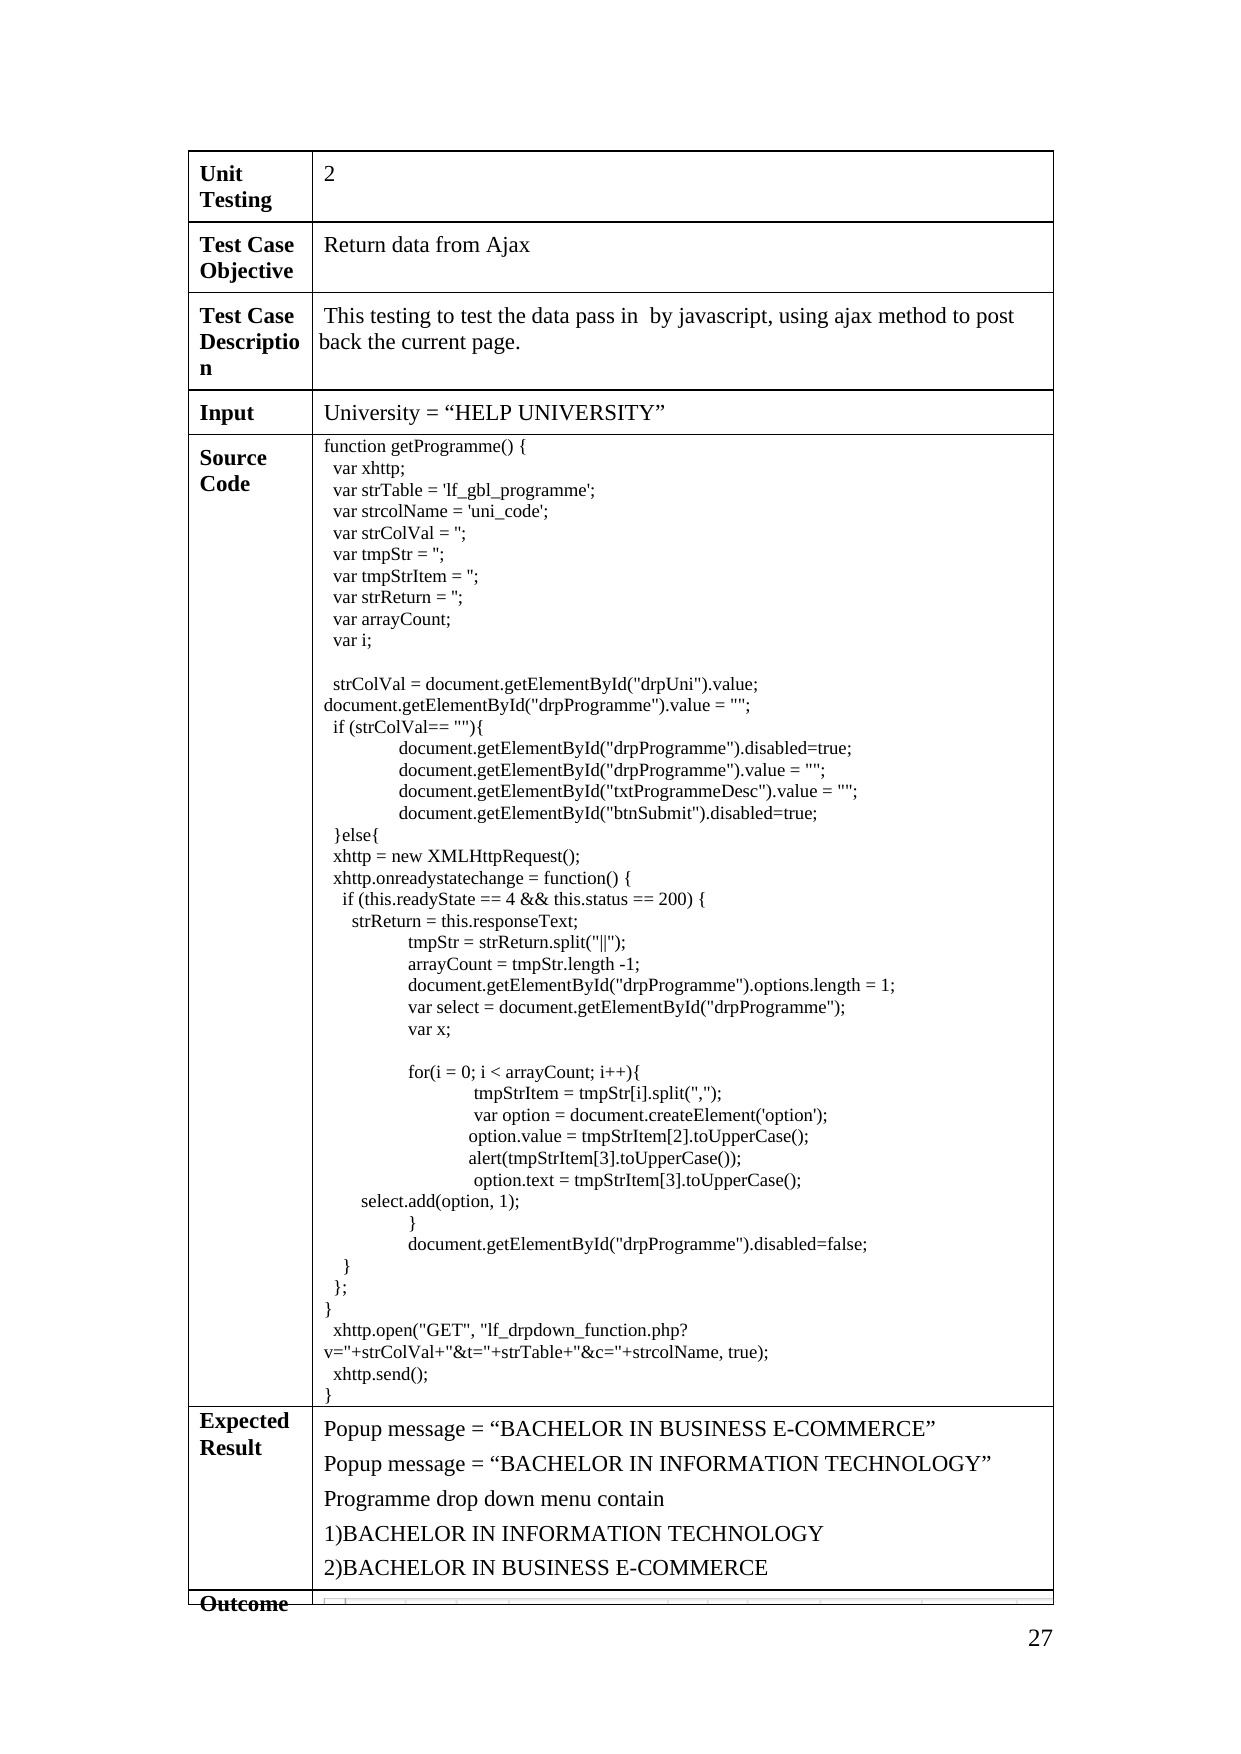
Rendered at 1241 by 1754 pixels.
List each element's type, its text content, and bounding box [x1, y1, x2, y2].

table_cell Expected Result [189, 1407, 312, 1589]
table_cell Return data from Ajax [313, 223, 1053, 292]
table_header 2 [313, 152, 1053, 221]
table_cell Input [189, 391, 312, 434]
table_cell Test Case Description [189, 293, 312, 389]
table_cell function getProgramme() { var xhttp; var strTable = 'lf_gbl_programme'; var strcolName = 'uni_code'; var strColVal = ''; var tmpStr = ''; var tmpStrItem = ''; var strReturn = ''; var arrayCount; var i; strColVal = document.getElementById("drpUni").value; document.getElementById("drpProgramme").value = ""; if (strColVal== ""){ document.getElementById("drpProgramme").disabled=true; document.getElementById("drpProgramme").value = ""; document.getElementById("txtProgrammeDesc").value = ""; document.getElementById("btnSubmit").disabled=true; }else{ xhttp = new XMLHttpRequest(); xhttp.onreadystatechange = function() { if (this.readyState == 4 && this.status == 200) { strReturn = this.responseText; tmpStr = strReturn.split("||"); arrayCount = tmpStr.length -1; document.getElementById("drpProgramme").options.length = 1; var select = document.getElementById("drpProgramme"); var x; for(i = 0; i < arrayCount; i++){ tmpStrItem = tmpStr[i].split(","); var option = document.createElement('option'); option.value = tmpStrItem[2].toUpperCase(); alert(tmpStrItem[3].toUpperCase()); option.text = tmpStrItem[3].toUpperCase(); select.add(option, 1); } document.getElementById("drpProgramme").disabled=false; } }; } xhttp.open("GET", "lf_drpdown_function.php?v="+strColVal+"&t="+strTable+"&c="+strcolName, true); xhttp.send(); } [313, 435, 1053, 1406]
table_cell Source Code [189, 435, 312, 1406]
table_header Unit Testing [189, 152, 312, 221]
table_cell This testing to test the data pass in by javascript, using ajax method to post back the current page. [313, 293, 1053, 389]
table_cell Popup message = “BACHELOR IN BUSINESS E-COMMERCE” Popup message = “BACHELOR IN INFORMATION TECHNOLOGY” Programme drop down menu contain 1)BACHELOR IN INFORMATION TECHNOLOGY 2)BACHELOR IN BUSINESS E-COMMERCE [313, 1407, 1053, 1589]
picture [323, 1598, 1054, 1604]
table_cell University = “HELP UNIVERSITY” [313, 391, 1053, 434]
table_cell Test Case Objective [189, 223, 312, 292]
table_cell Outcome [189, 1591, 312, 1604]
table_cell [313, 1591, 1053, 1604]
